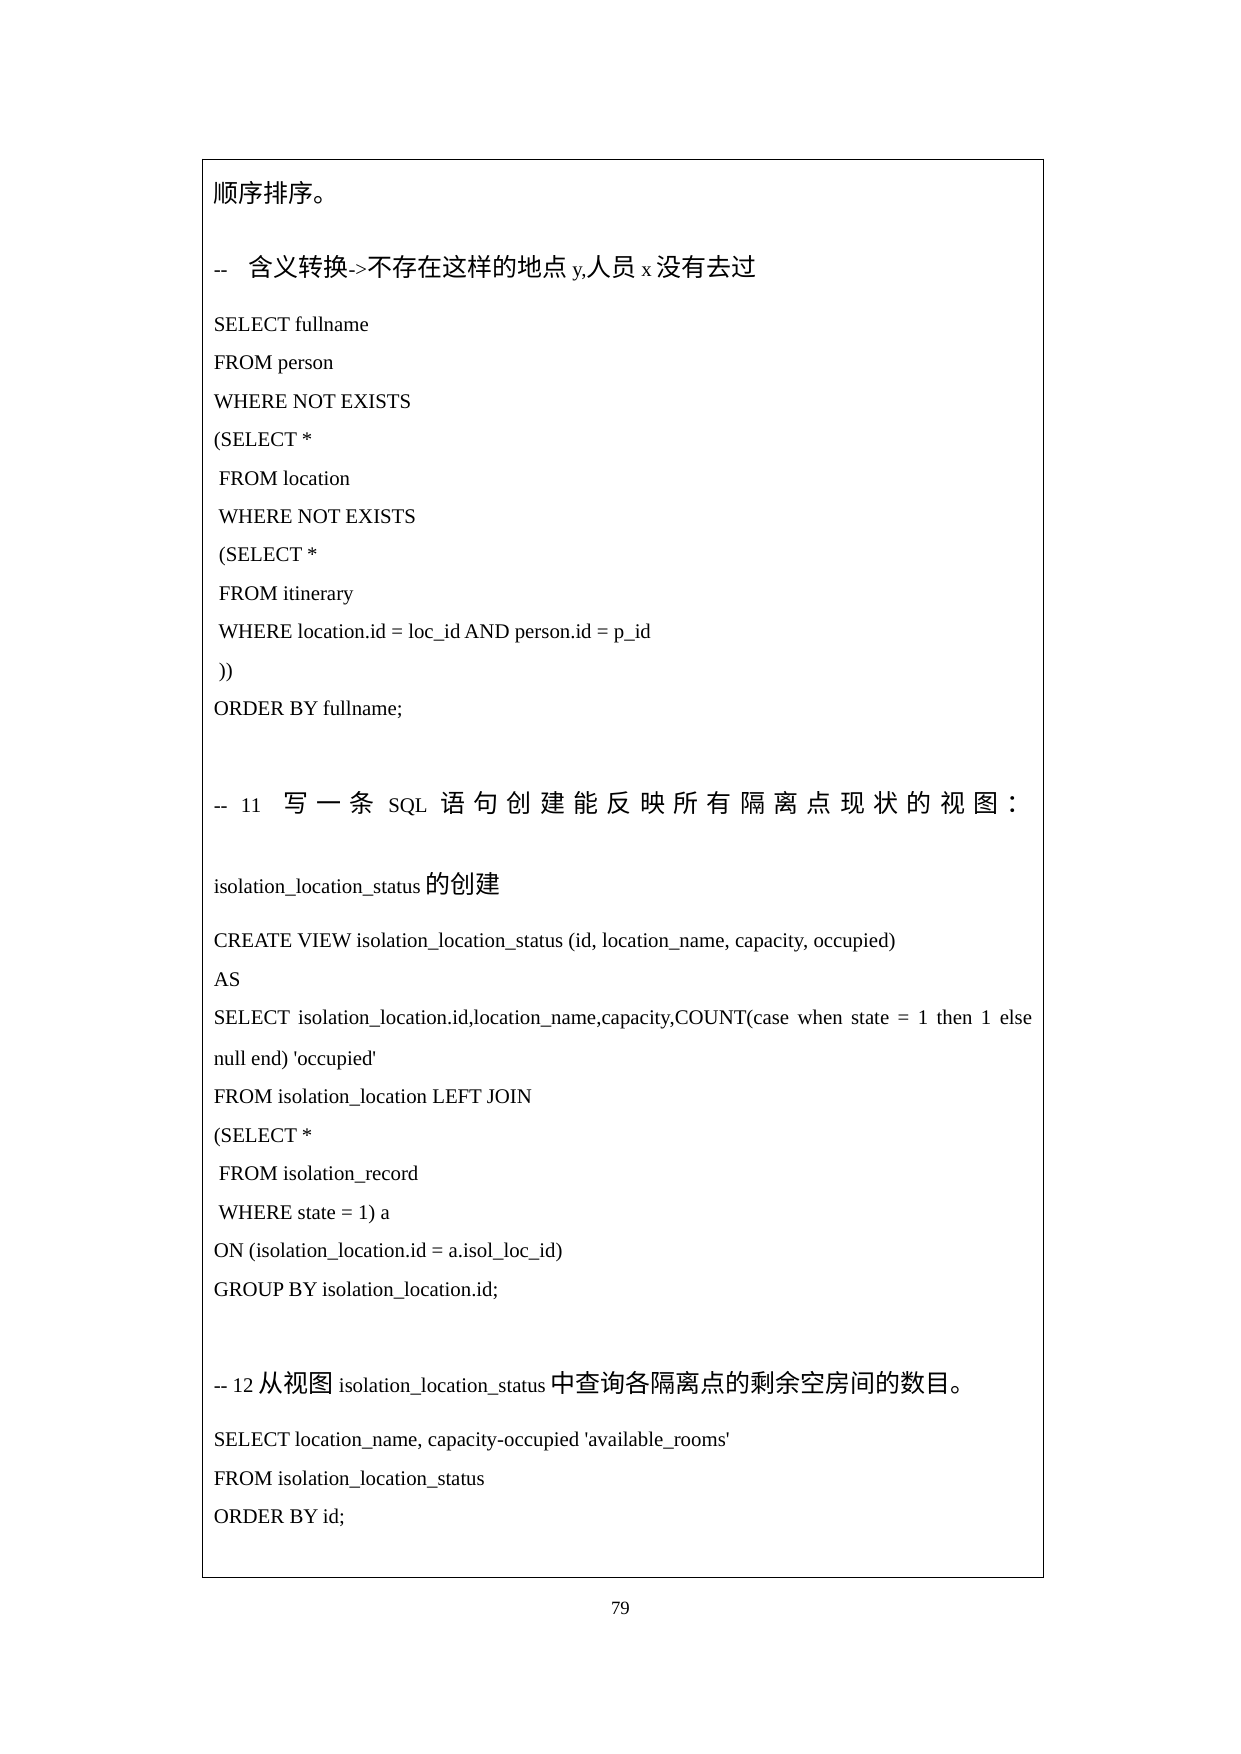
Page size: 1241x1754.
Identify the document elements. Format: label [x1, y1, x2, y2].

table_header [203, 160, 1043, 1577]
